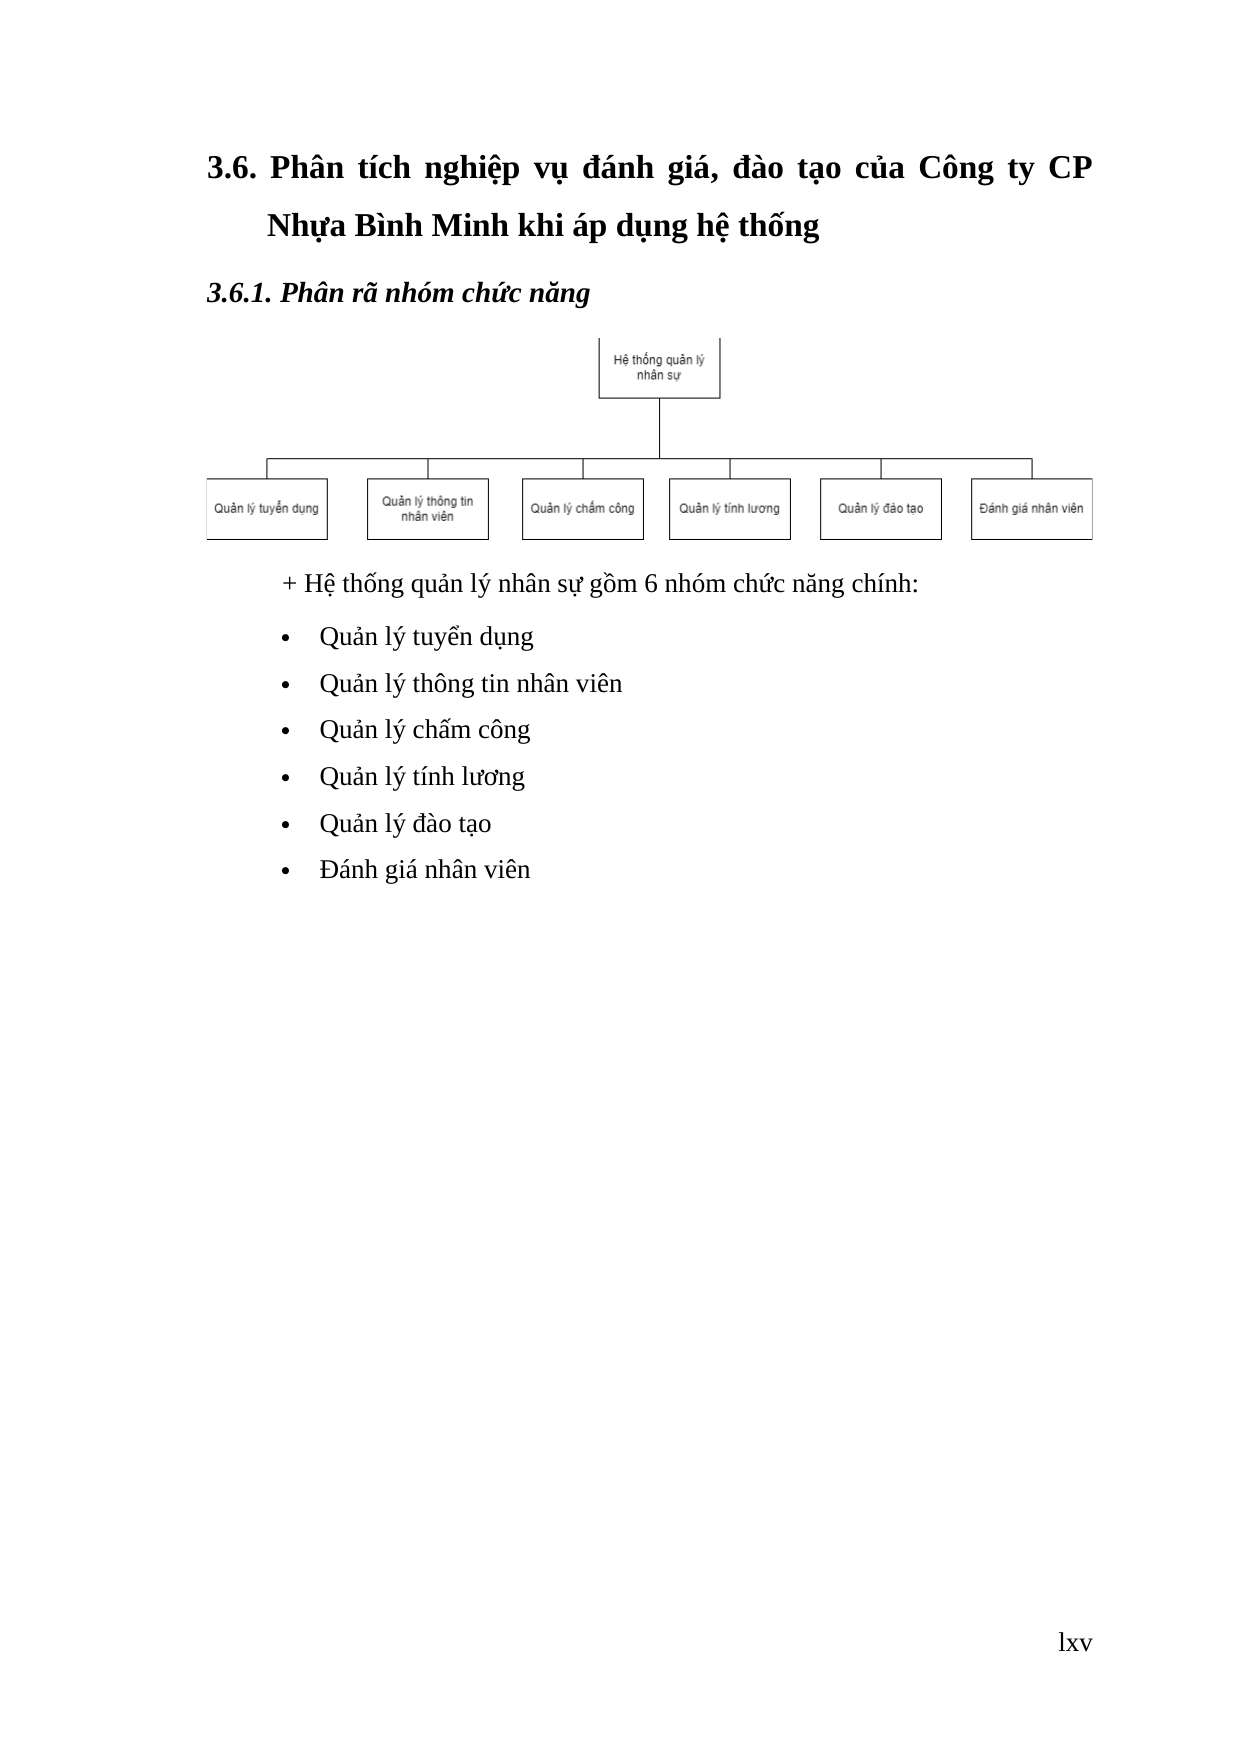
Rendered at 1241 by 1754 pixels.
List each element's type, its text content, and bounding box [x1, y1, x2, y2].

list Đánh giá nhân viên [282, 853, 1092, 884]
picture [206, 338, 1093, 540]
text + Hệ thống quản lý nhân sự gồm 6 nhóm chức năng chính: [207, 567, 1092, 598]
subtitle 3.6.1. Phân rã nhóm chức năng [207, 275, 1092, 309]
list Quản lý tính lương [282, 760, 1092, 791]
list Quản lý chấm công [282, 713, 1092, 744]
subtitle 3.6. Phân tích nghiệp vụ đánh giá, đào tạo của Công ty CP Nhựa Bình Minh khi áp dụng hệ thống [207, 148, 1092, 243]
list Quản lý tuyển dụng [282, 620, 1092, 651]
list Quản lý đào tạo [282, 807, 1092, 838]
list Quản lý thông tin nhân viên [282, 667, 1092, 698]
